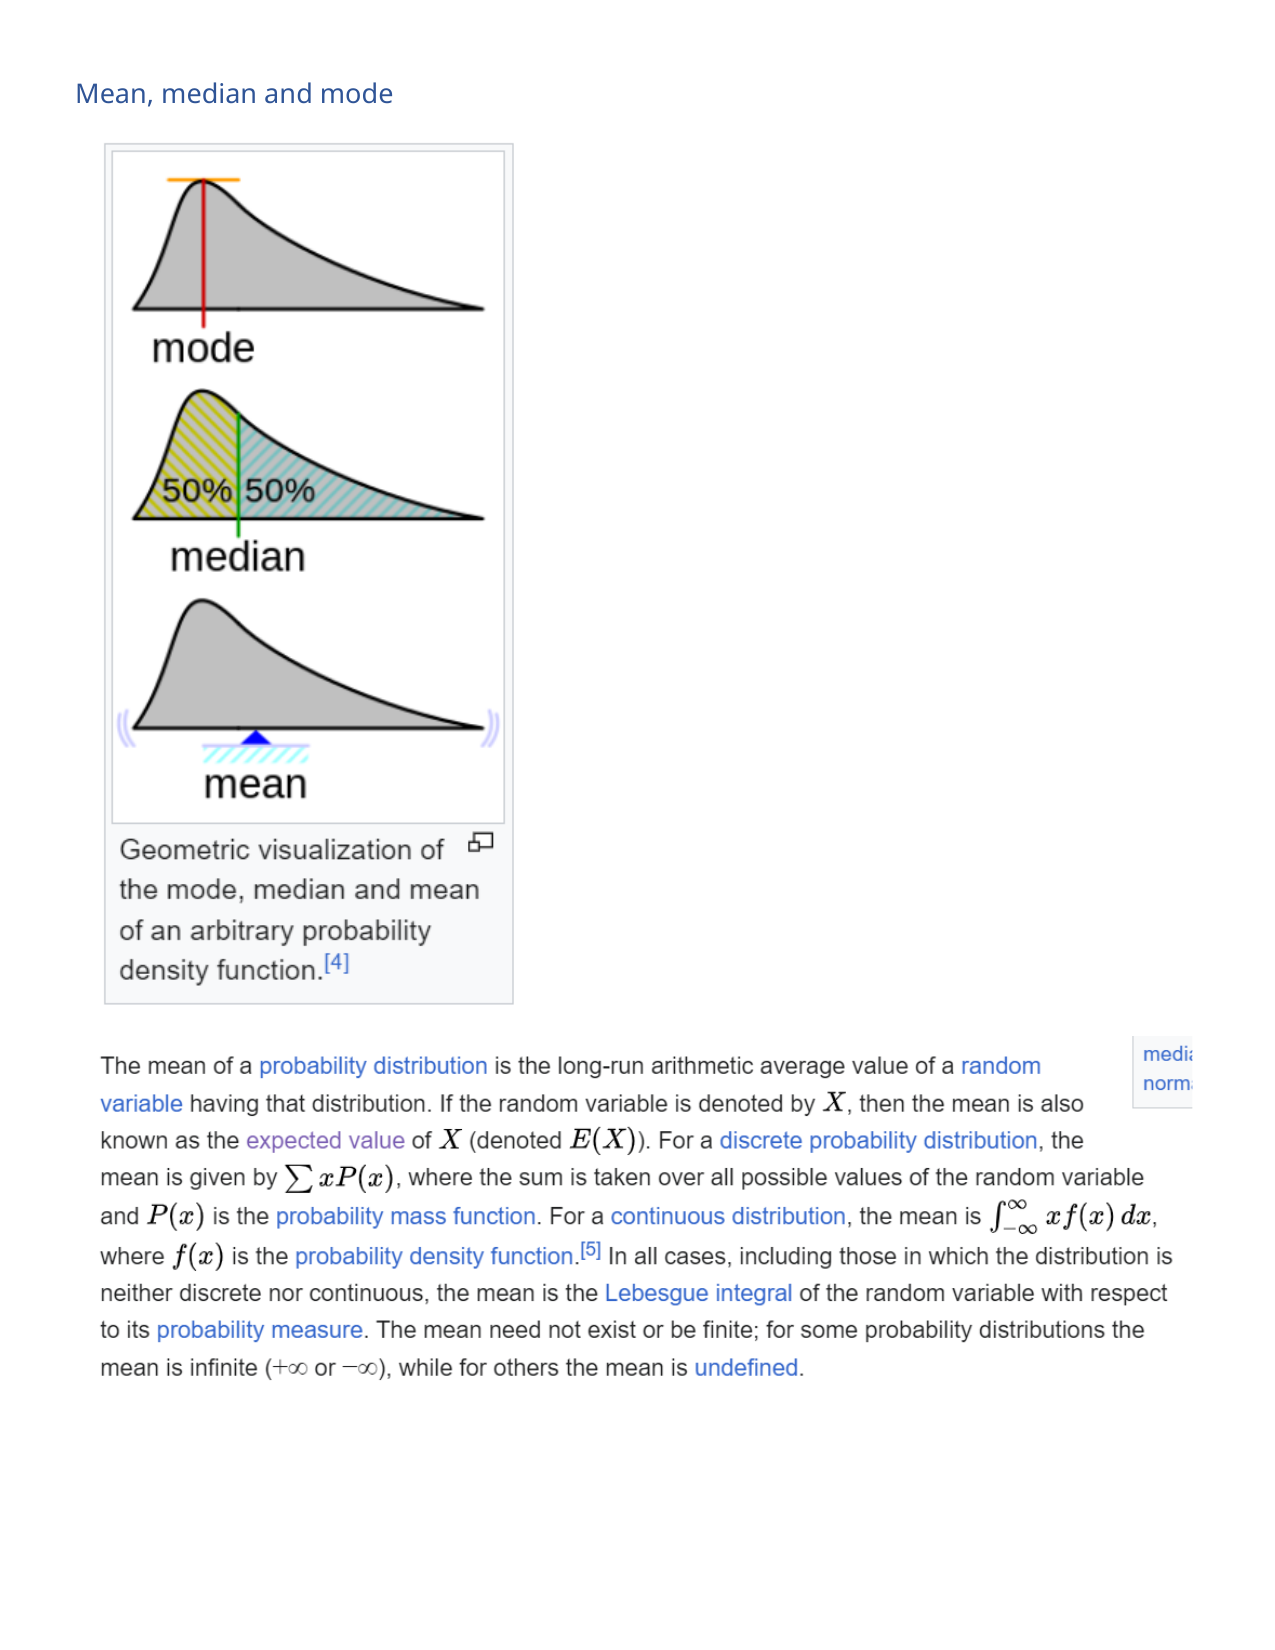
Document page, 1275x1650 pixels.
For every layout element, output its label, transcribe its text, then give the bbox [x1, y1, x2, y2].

subtitle Mean, median and mode [75, 75, 1200, 112]
picture [75, 114, 536, 1018]
picture [75, 1036, 1193, 1392]
